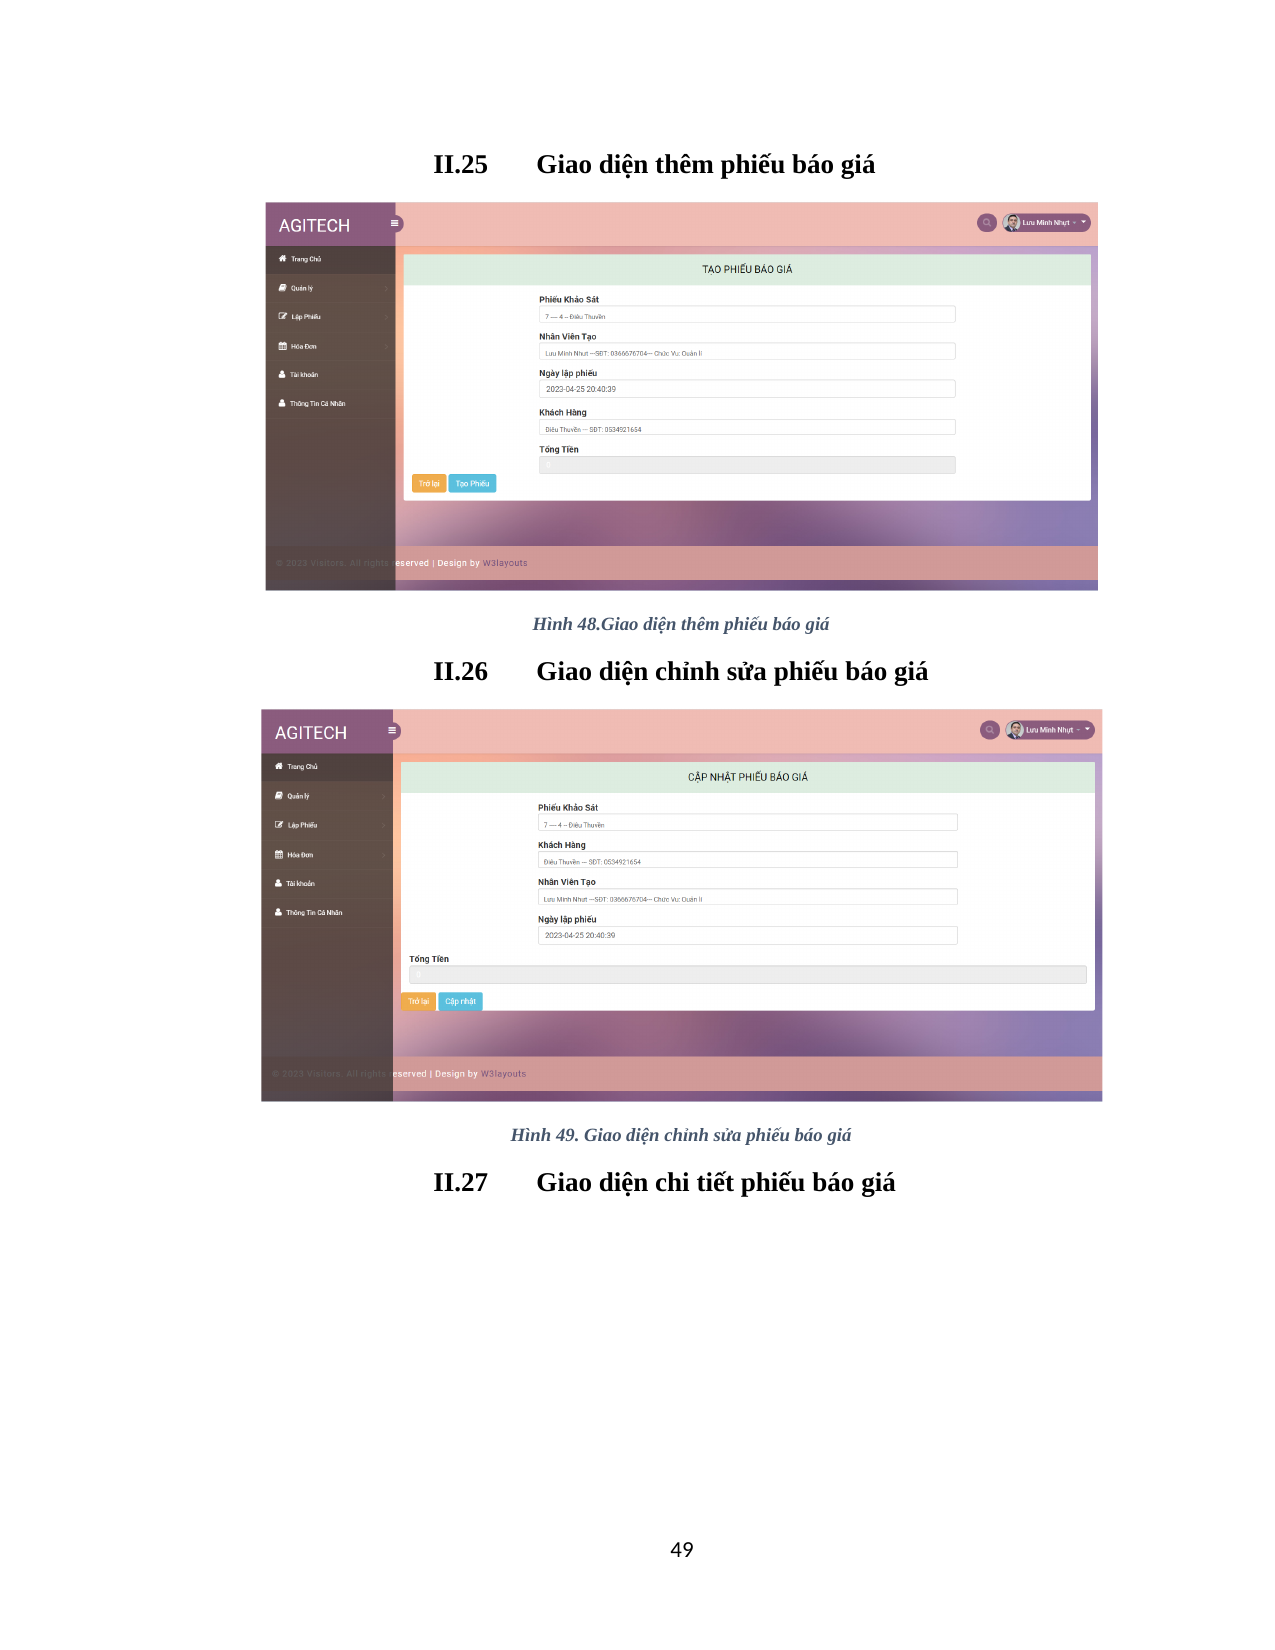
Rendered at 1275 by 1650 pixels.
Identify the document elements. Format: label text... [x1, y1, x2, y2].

list Giao diện thêm phiếu báo giá [433, 148, 1127, 179]
list Giao diện chỉnh sửa phiếu báo giá [433, 655, 1127, 686]
picture [265, 201, 1098, 591]
picture [261, 708, 1103, 1102]
text Hình 48.Giao diện thêm phiếu báo giá [236, 612, 1127, 634]
list Giao diện chi tiết phiếu báo giá [433, 1166, 1127, 1197]
text Hình 49. Giao diện chỉnh sửa phiếu báo giá [236, 1123, 1127, 1145]
